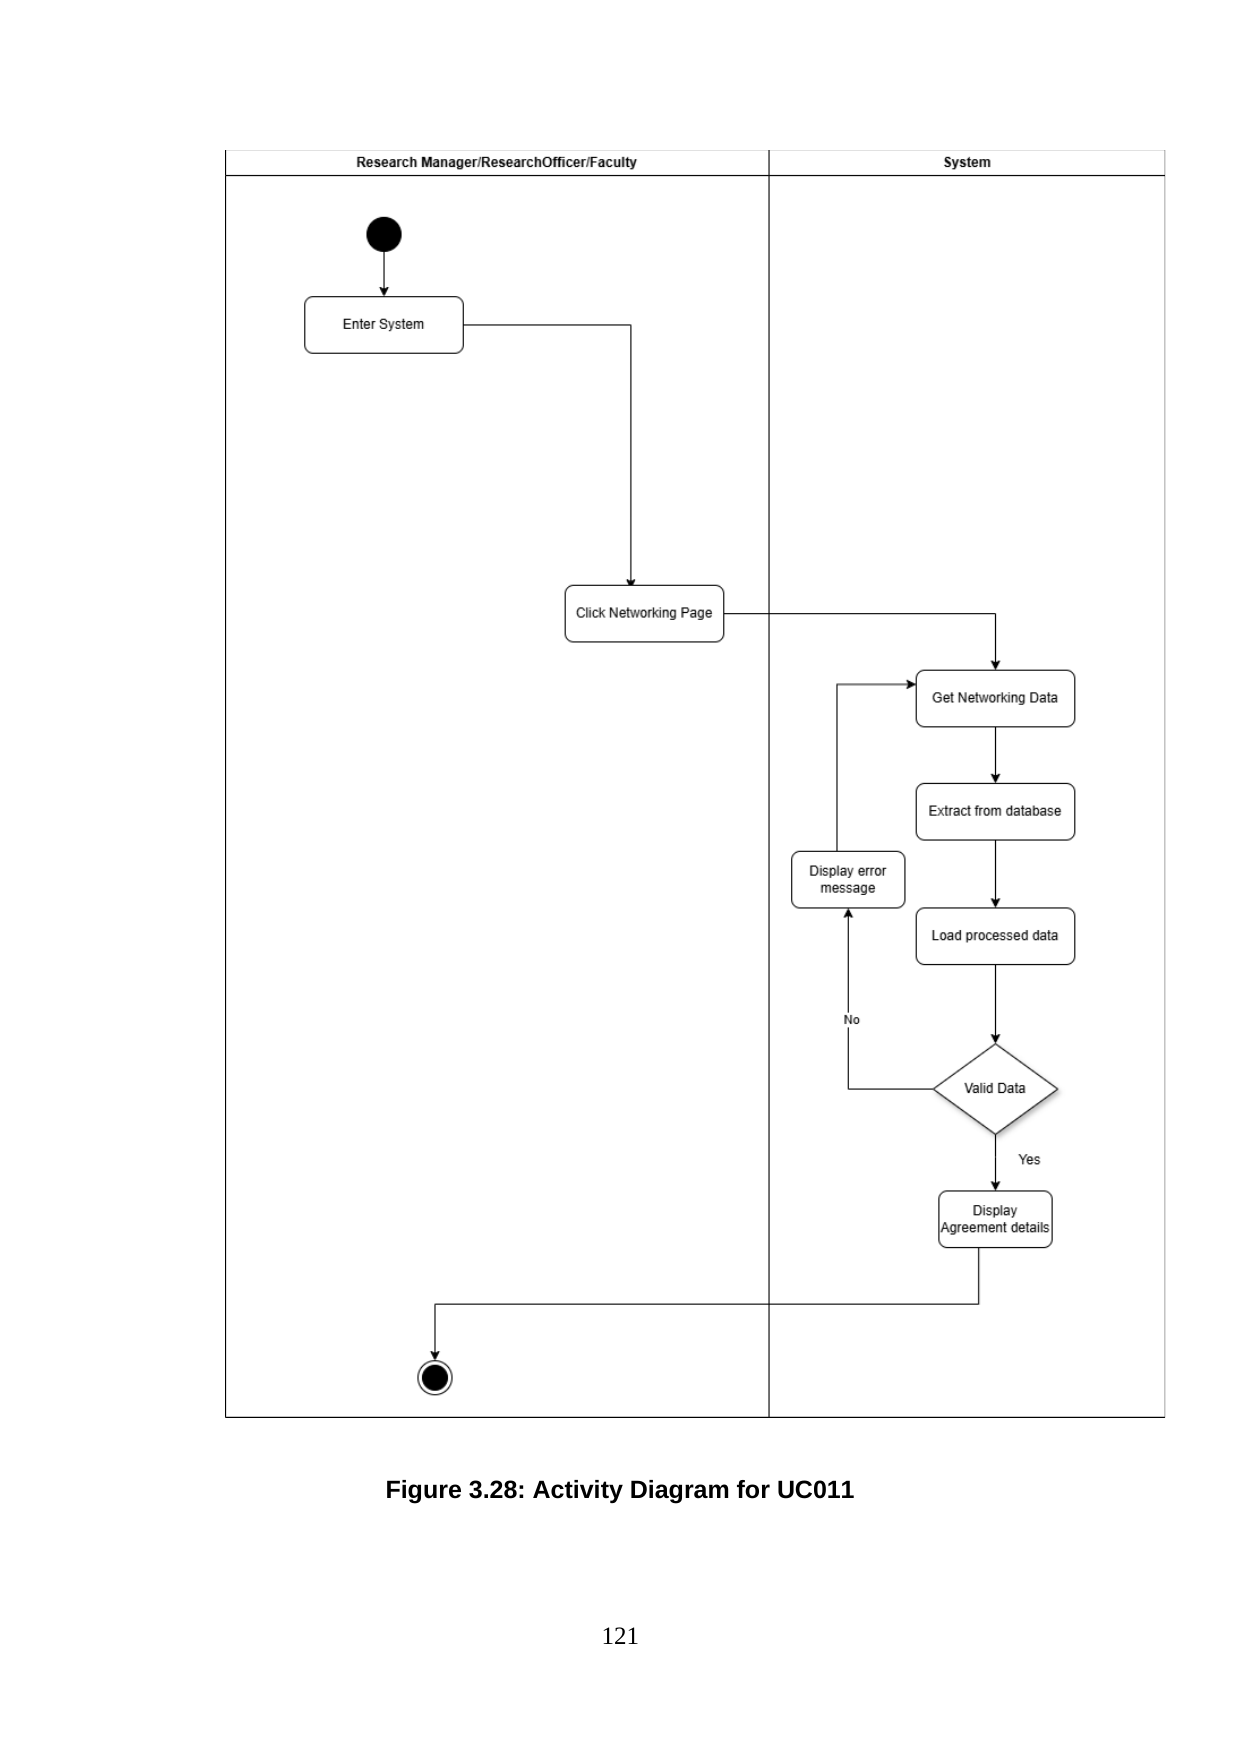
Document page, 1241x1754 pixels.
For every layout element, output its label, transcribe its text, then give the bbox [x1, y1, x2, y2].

list Figure 3.28: Activity Diagram for UC011 [150, 1475, 1090, 1504]
picture [225, 150, 1166, 1418]
